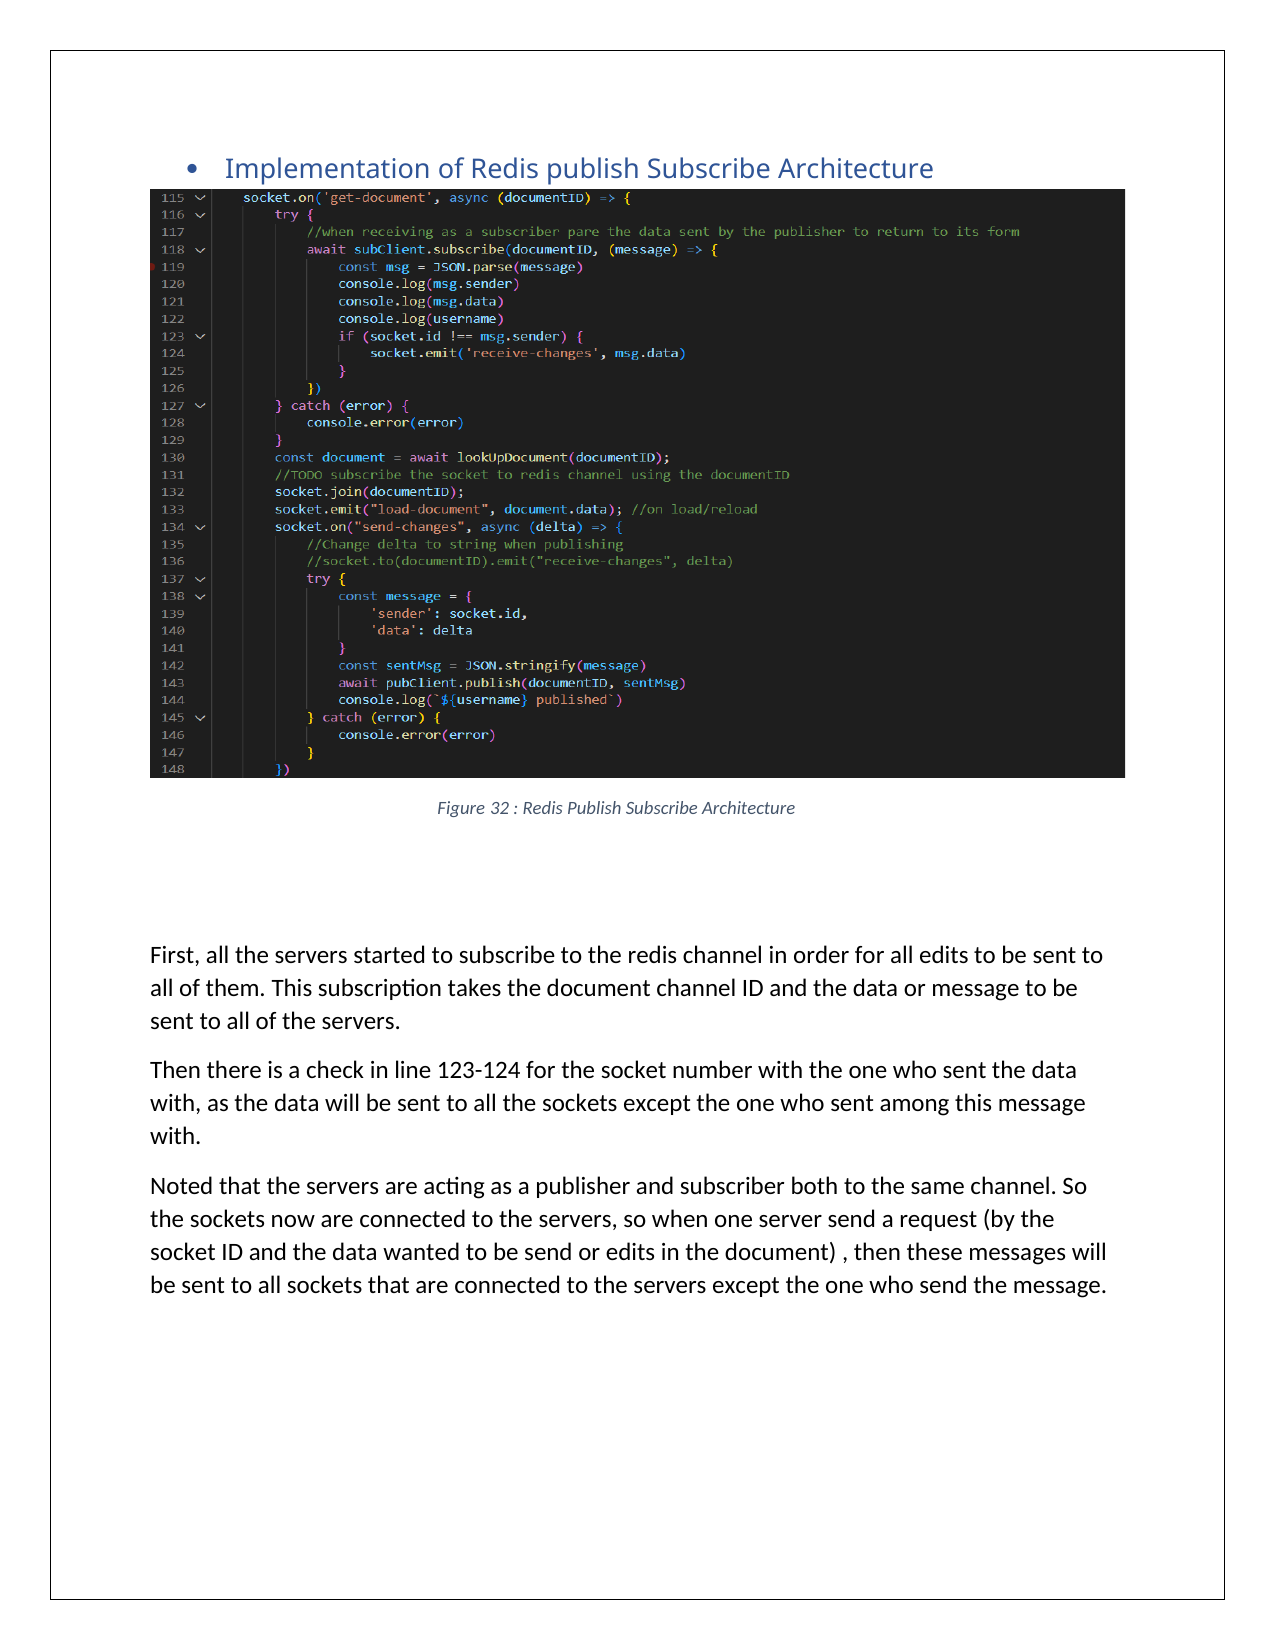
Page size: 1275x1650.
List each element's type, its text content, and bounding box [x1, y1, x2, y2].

subtitle Implementation of Redis publish Subscribe Architecture [187, 150, 1125, 187]
text Then there is a check in line 123-124 for the socket number with the one who sent the data with, as the data will be sent to all the sockets except the one who sent among this message with. [150, 1055, 1125, 1151]
text Figure 32 : Redis Publish Subscribe Architecture [150, 796, 1125, 819]
text First, all the servers started to subscribe to the redis channel in order for all edits to be sent to all of them. This subscription takes the document channel ID and the data or message to be sent to all of the servers. [150, 939, 1125, 1036]
text Noted that the servers are acting as a publisher and subscriber both to the same channel. So the sockets now are connected to the servers, so when one server send a request (by the socket ID and the data wanted to be send or edits in the document) , then these messages will be sent to all sockets that are connected to the servers except the one who send the message. [150, 1170, 1125, 1299]
picture [150, 189, 1125, 778]
